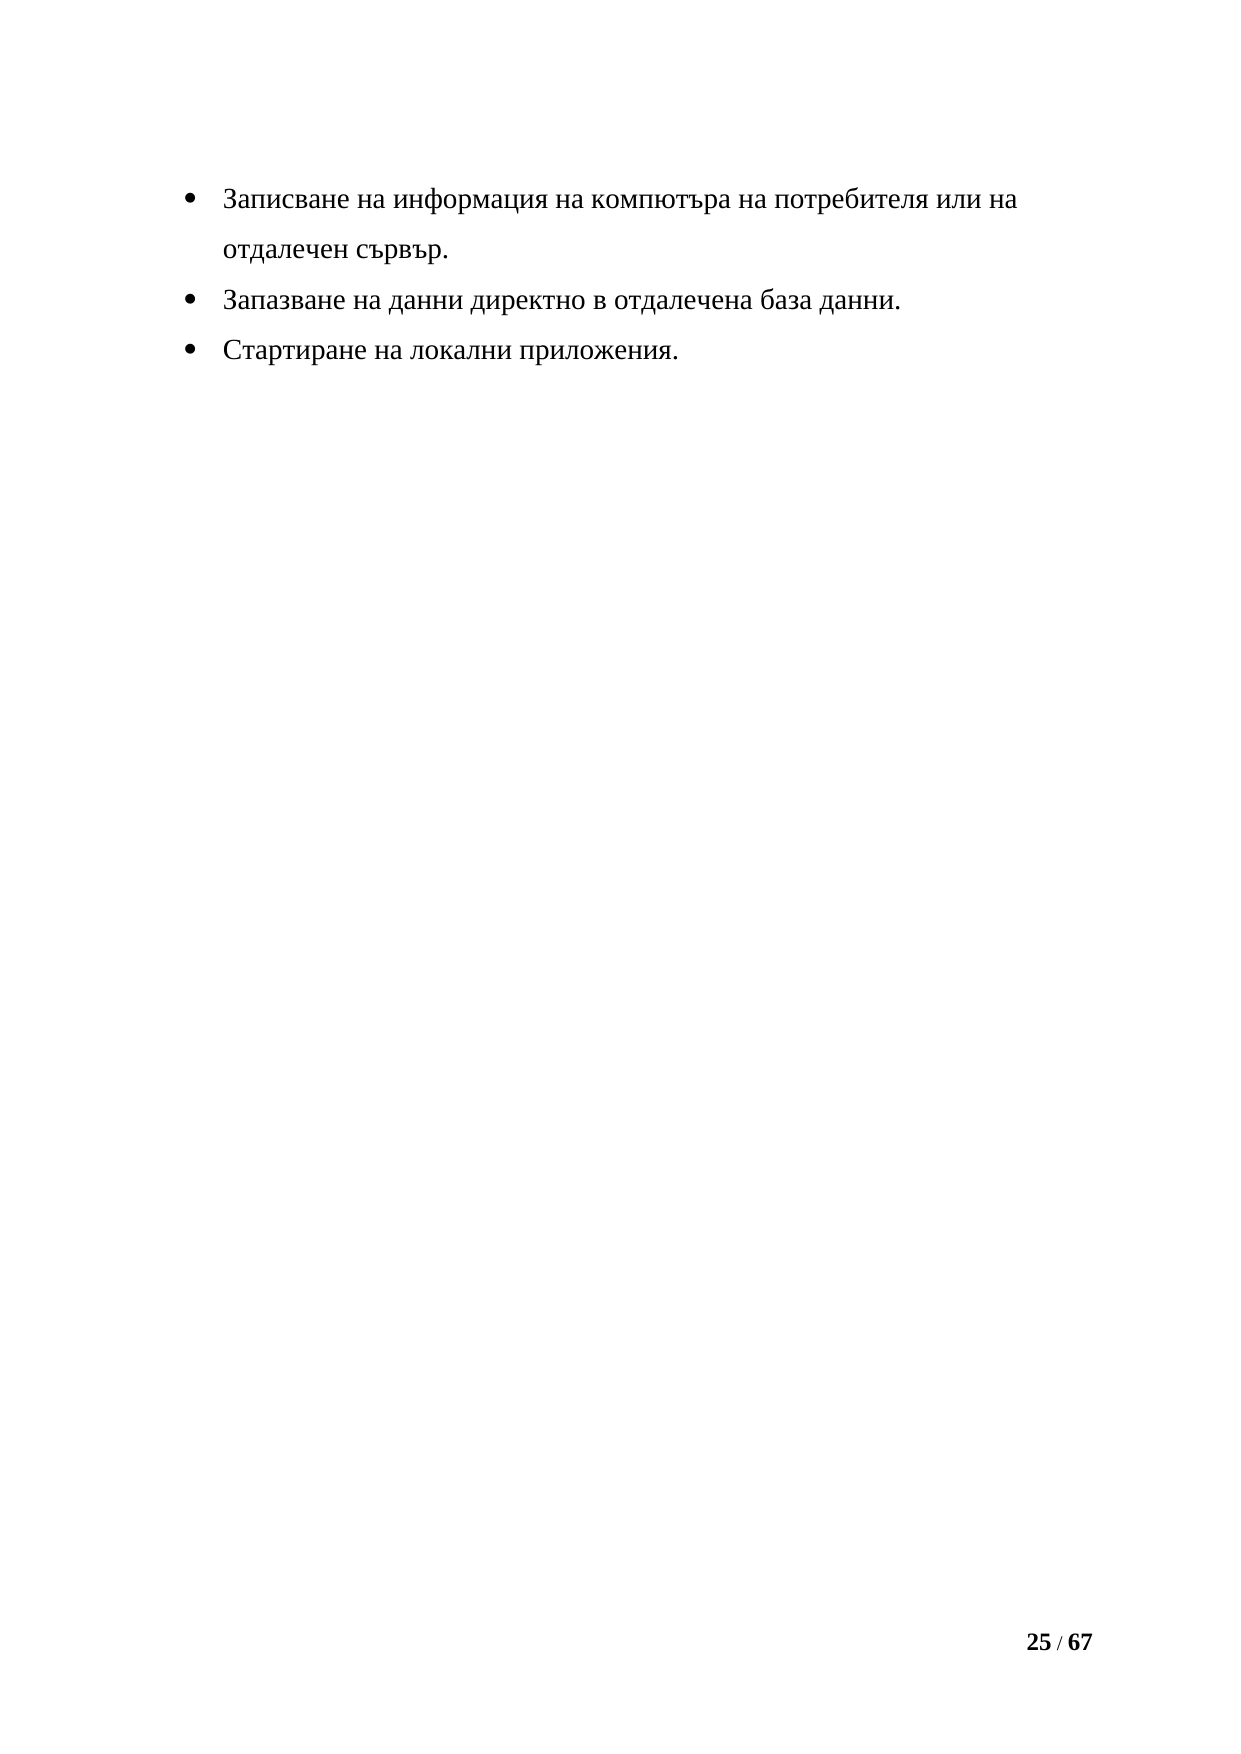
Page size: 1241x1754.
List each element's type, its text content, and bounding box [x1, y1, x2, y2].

list Запазване на данни директно в отдалечена база данни. [185, 282, 1093, 316]
list Записване на информация на компютъра на потребителя или на отдалечен сървър. [185, 181, 1093, 265]
list Стартиране на локални приложения. [185, 332, 1093, 366]
